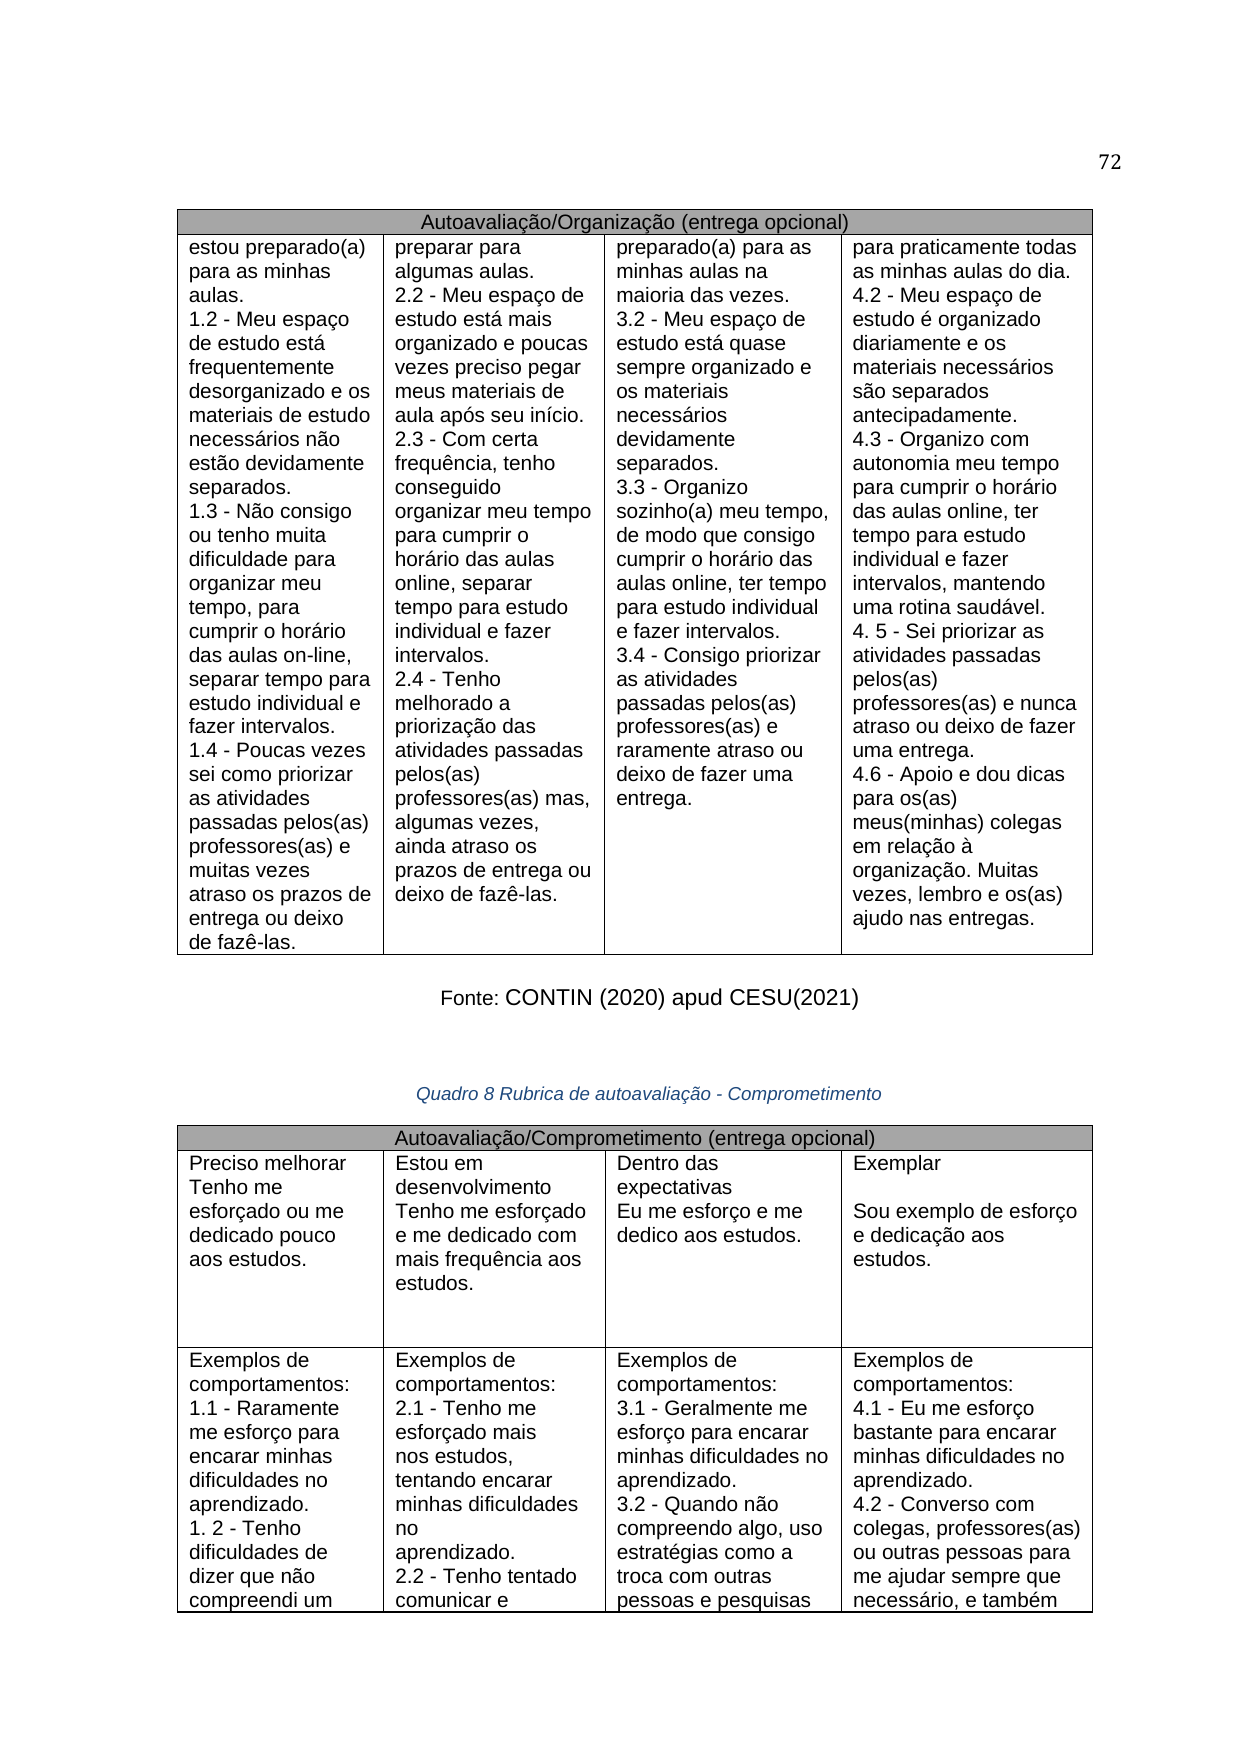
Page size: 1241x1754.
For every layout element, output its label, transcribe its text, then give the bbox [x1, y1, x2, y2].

text Fonte: CONTIN (2020) apud CESU(2021) [177, 955, 1122, 1010]
table_header Autoavaliação/Organização (entrega opcional) [688, 210, 1092, 234]
table_cell Dentro das expectativas Eu me esforço e me dedico aos estudos. [606, 1151, 841, 1347]
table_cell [842, 1348, 1092, 1611]
table_cell Estou em desenvolvimento Tenho me esforçado e me dedicado com mais frequência aos estudos. [384, 1151, 605, 1347]
table_header Autoavaliação/Organização (entrega opcional) [178, 210, 681, 234]
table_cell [384, 1348, 605, 1611]
table_header Autoavaliação/Comprometimento (entrega opcional) [178, 1126, 1092, 1150]
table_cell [606, 1348, 841, 1611]
table_cell Exemplar Sou exemplo de esforço e dedicação aos estudos. [842, 1151, 1092, 1347]
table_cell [178, 235, 383, 954]
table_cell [384, 235, 604, 954]
table_cell Preciso melhorar Tenho me esforçado ou me dedicado pouco aos estudos. [178, 1151, 383, 1347]
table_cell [842, 235, 1092, 954]
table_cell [178, 1348, 383, 1611]
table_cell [605, 235, 841, 954]
